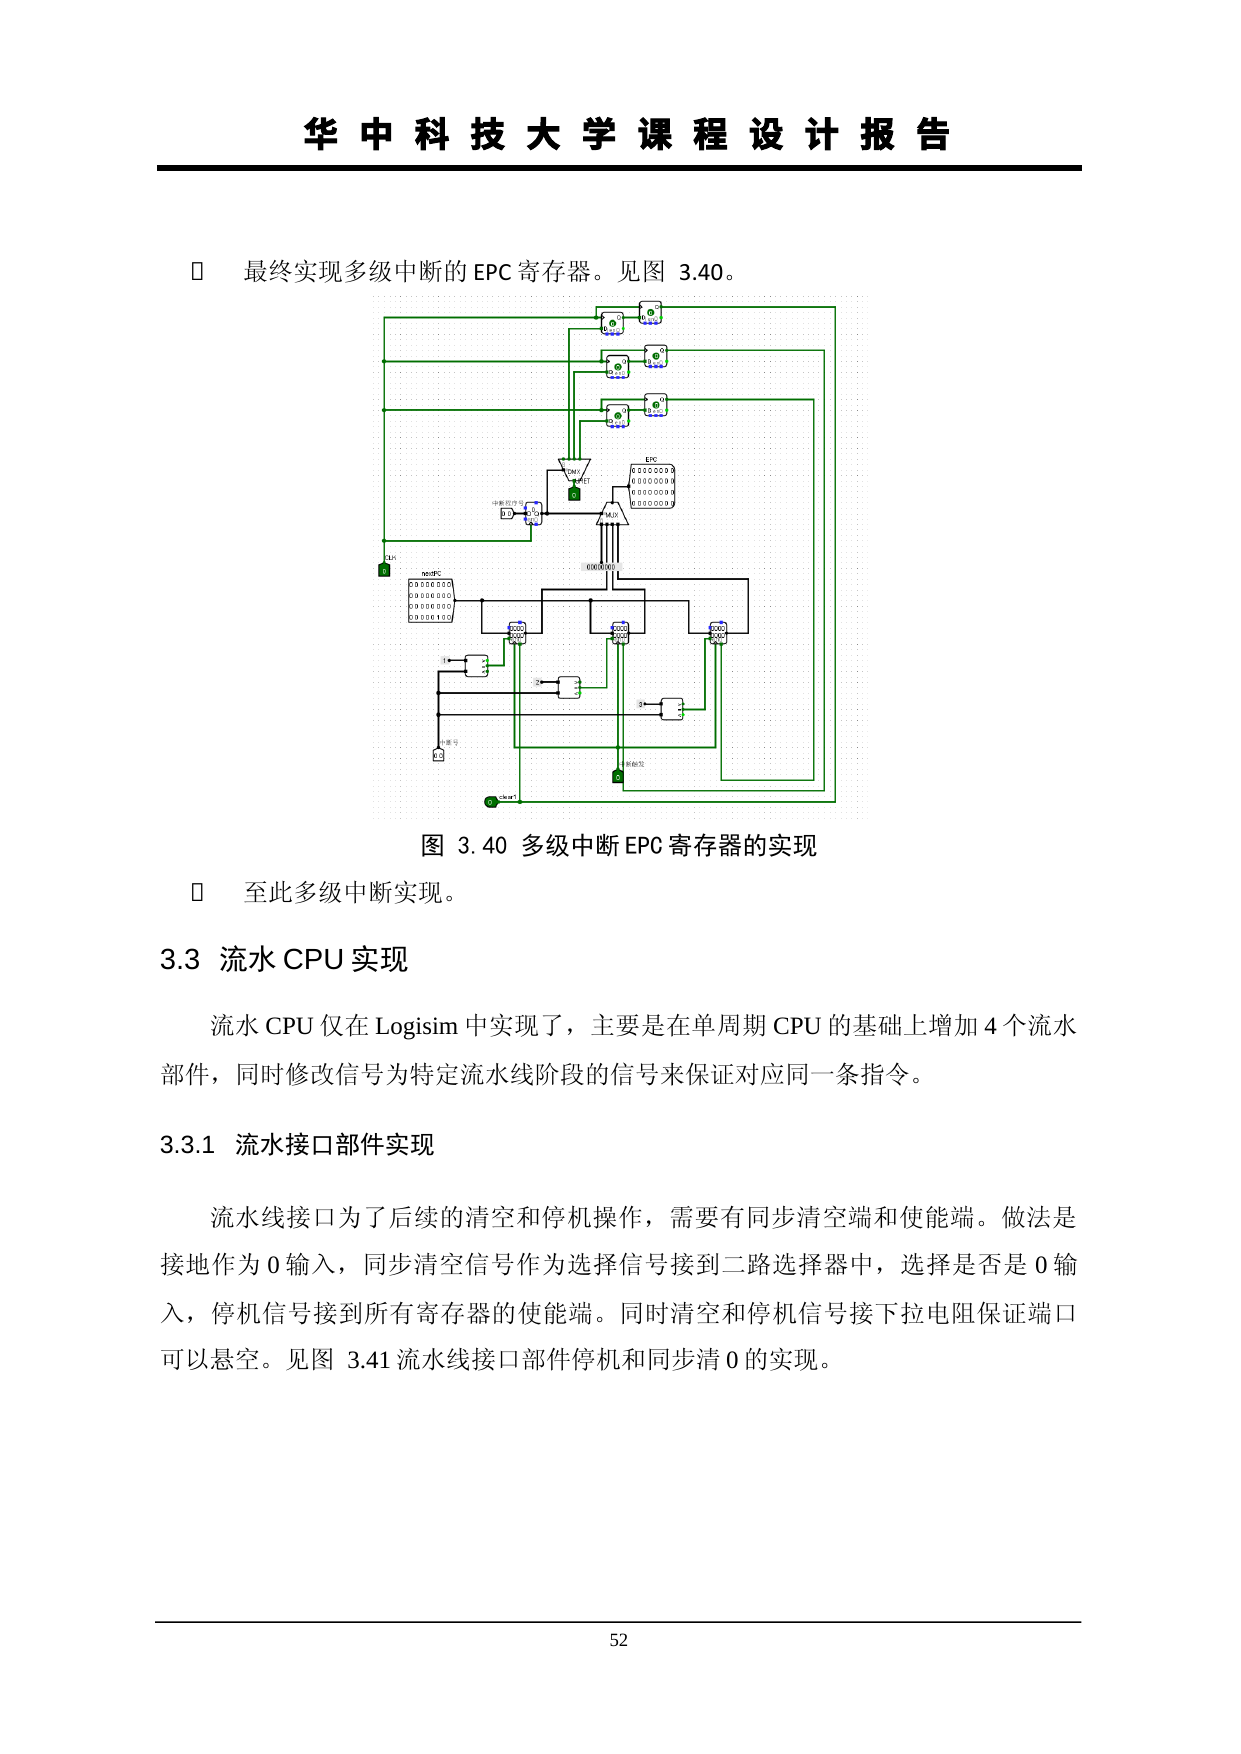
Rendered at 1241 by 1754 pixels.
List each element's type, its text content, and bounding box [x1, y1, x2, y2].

picture [369, 294, 868, 820]
text 流水CPU仅在Logisim中实现了，主要是在单周期CPU的基础上增加4个流水部件，同时修改信号为特定流水线阶段的信号来保证对应同一条指令。 [159, 1001, 1078, 1096]
subtitle 流水CPU实现 [159, 940, 1053, 976]
subtitle 流水接口部件实现 [159, 1120, 1078, 1168]
list 至此多级中断实现。 [197, 867, 1078, 915]
